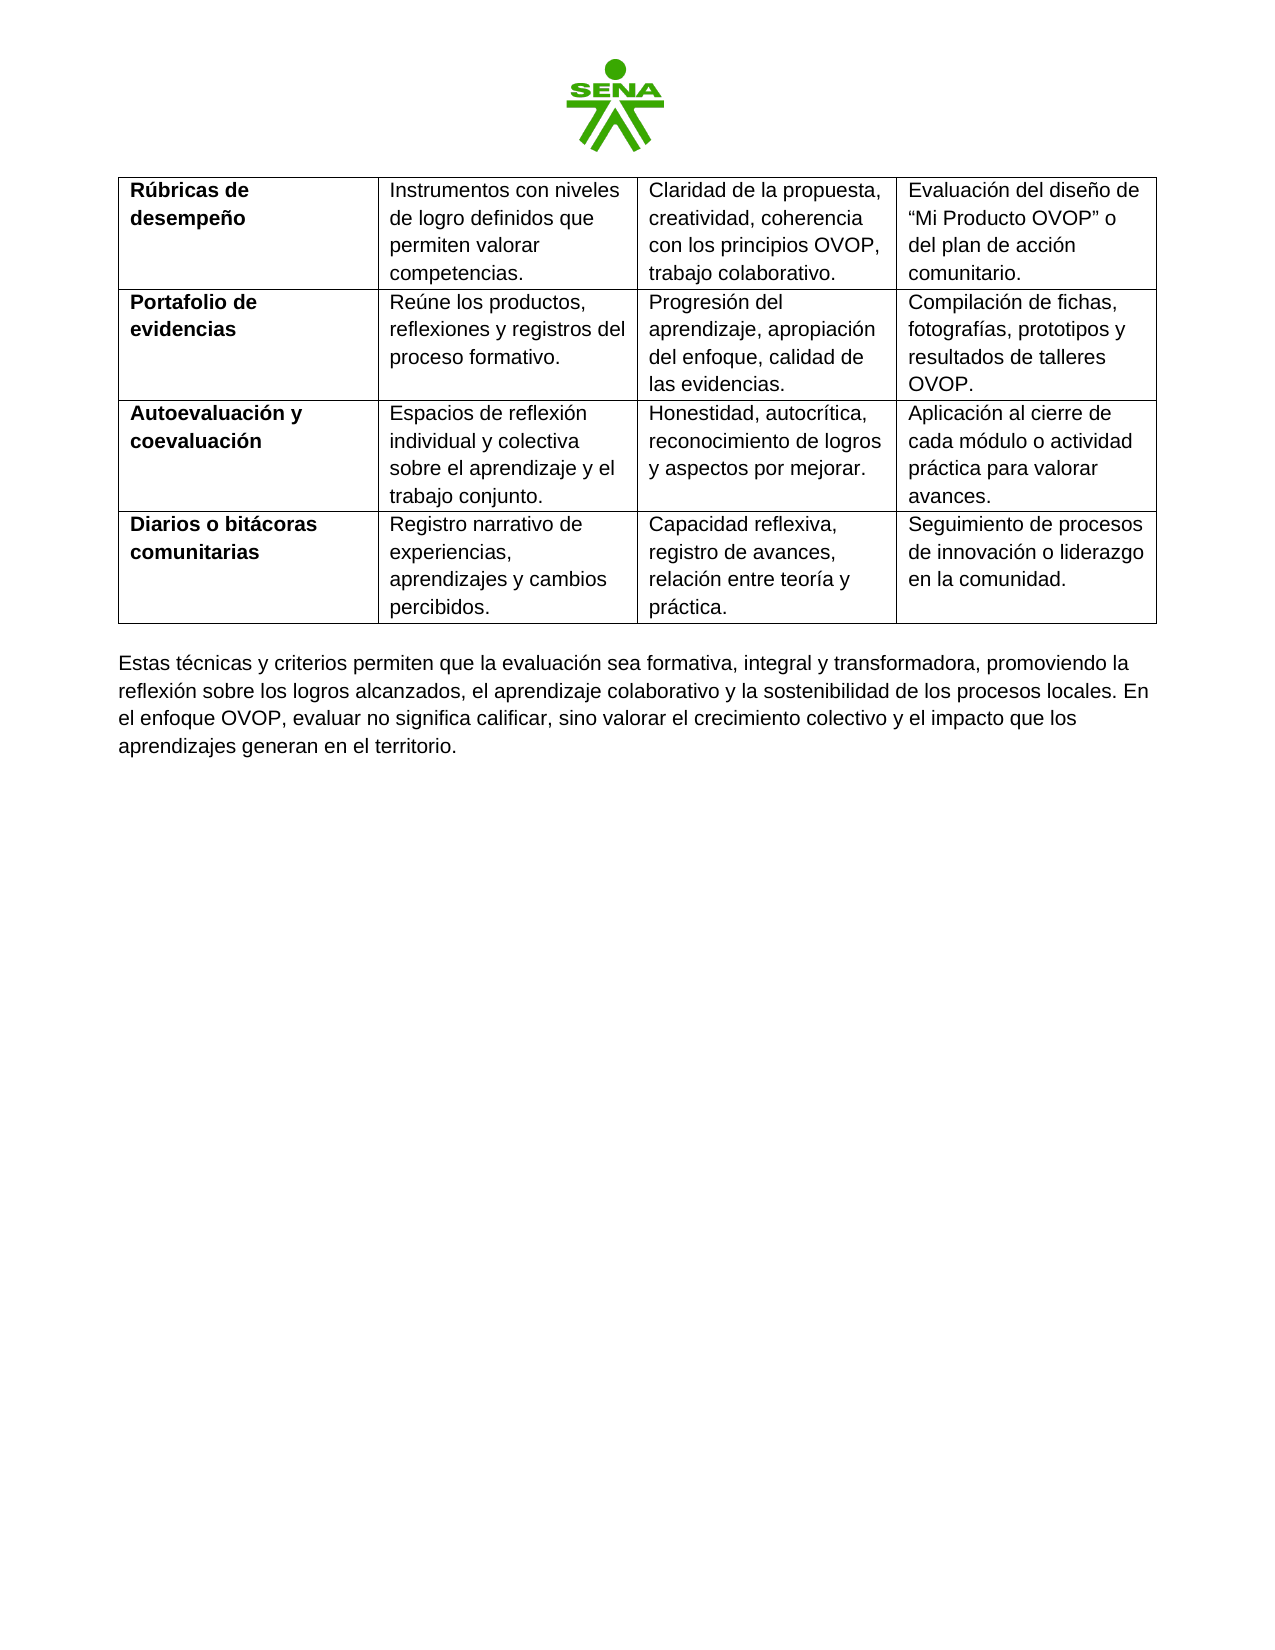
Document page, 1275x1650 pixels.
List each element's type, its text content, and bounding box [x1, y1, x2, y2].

table_cell Claridad de la propuesta, creatividad, coherencia con los principios OVOP, trabajo colaborativo. [638, 178, 896, 288]
table_cell Progresión del aprendizaje, apropiación del enfoque, calidad de las evidencias. [638, 290, 896, 400]
picture [566, 59, 664, 152]
table_cell Autoevaluación y coevaluación [119, 401, 378, 511]
table_cell Reúne los productos, reflexiones y registros del proceso formativo. [379, 290, 637, 400]
table_cell Compilación de fichas, fotografías, prototipos y resultados de talleres OVOP. [897, 290, 1156, 400]
table_cell Diarios o bitácoras comunitarias [119, 512, 378, 623]
table_cell Capacidad reflexiva, registro de avances, relación entre teoría y práctica. [638, 512, 896, 623]
table_cell Aplicación al cierre de cada módulo o actividad práctica para valorar avances. [897, 401, 1156, 511]
table_cell Seguimiento de procesos de innovación o liderazgo en la comunidad. [897, 512, 1156, 623]
text Estas técnicas y criterios permiten que la evaluación sea formativa, integral y transformadora, promoviendo la reflexión sobre los logros alcanzados, el aprendizaje colaborativo y la sostenibilidad de los procesos locales. En el enfoque OVOP, evaluar no significa calificar, sino valorar el crecimiento colectivo y el impacto que los aprendizajes generan en el territorio. [118, 651, 1157, 758]
table_cell Instrumentos con niveles de logro definidos que permiten valorar competencias. [379, 178, 637, 288]
table_cell Registro narrativo de experiencias, aprendizajes y cambios percibidos. [379, 512, 637, 623]
table_cell Rúbricas de desempeño [119, 178, 378, 288]
table_cell Portafolio de evidencias [119, 290, 378, 400]
table_cell Honestidad, autocrítica, reconocimiento de logros y aspectos por mejorar. [638, 401, 896, 511]
table_cell Evaluación del diseño de “Mi Producto OVOP” o del plan de acción comunitario. [897, 178, 1156, 288]
table_cell Espacios de reflexión individual y colectiva sobre el aprendizaje y el trabajo conjunto. [379, 401, 637, 511]
